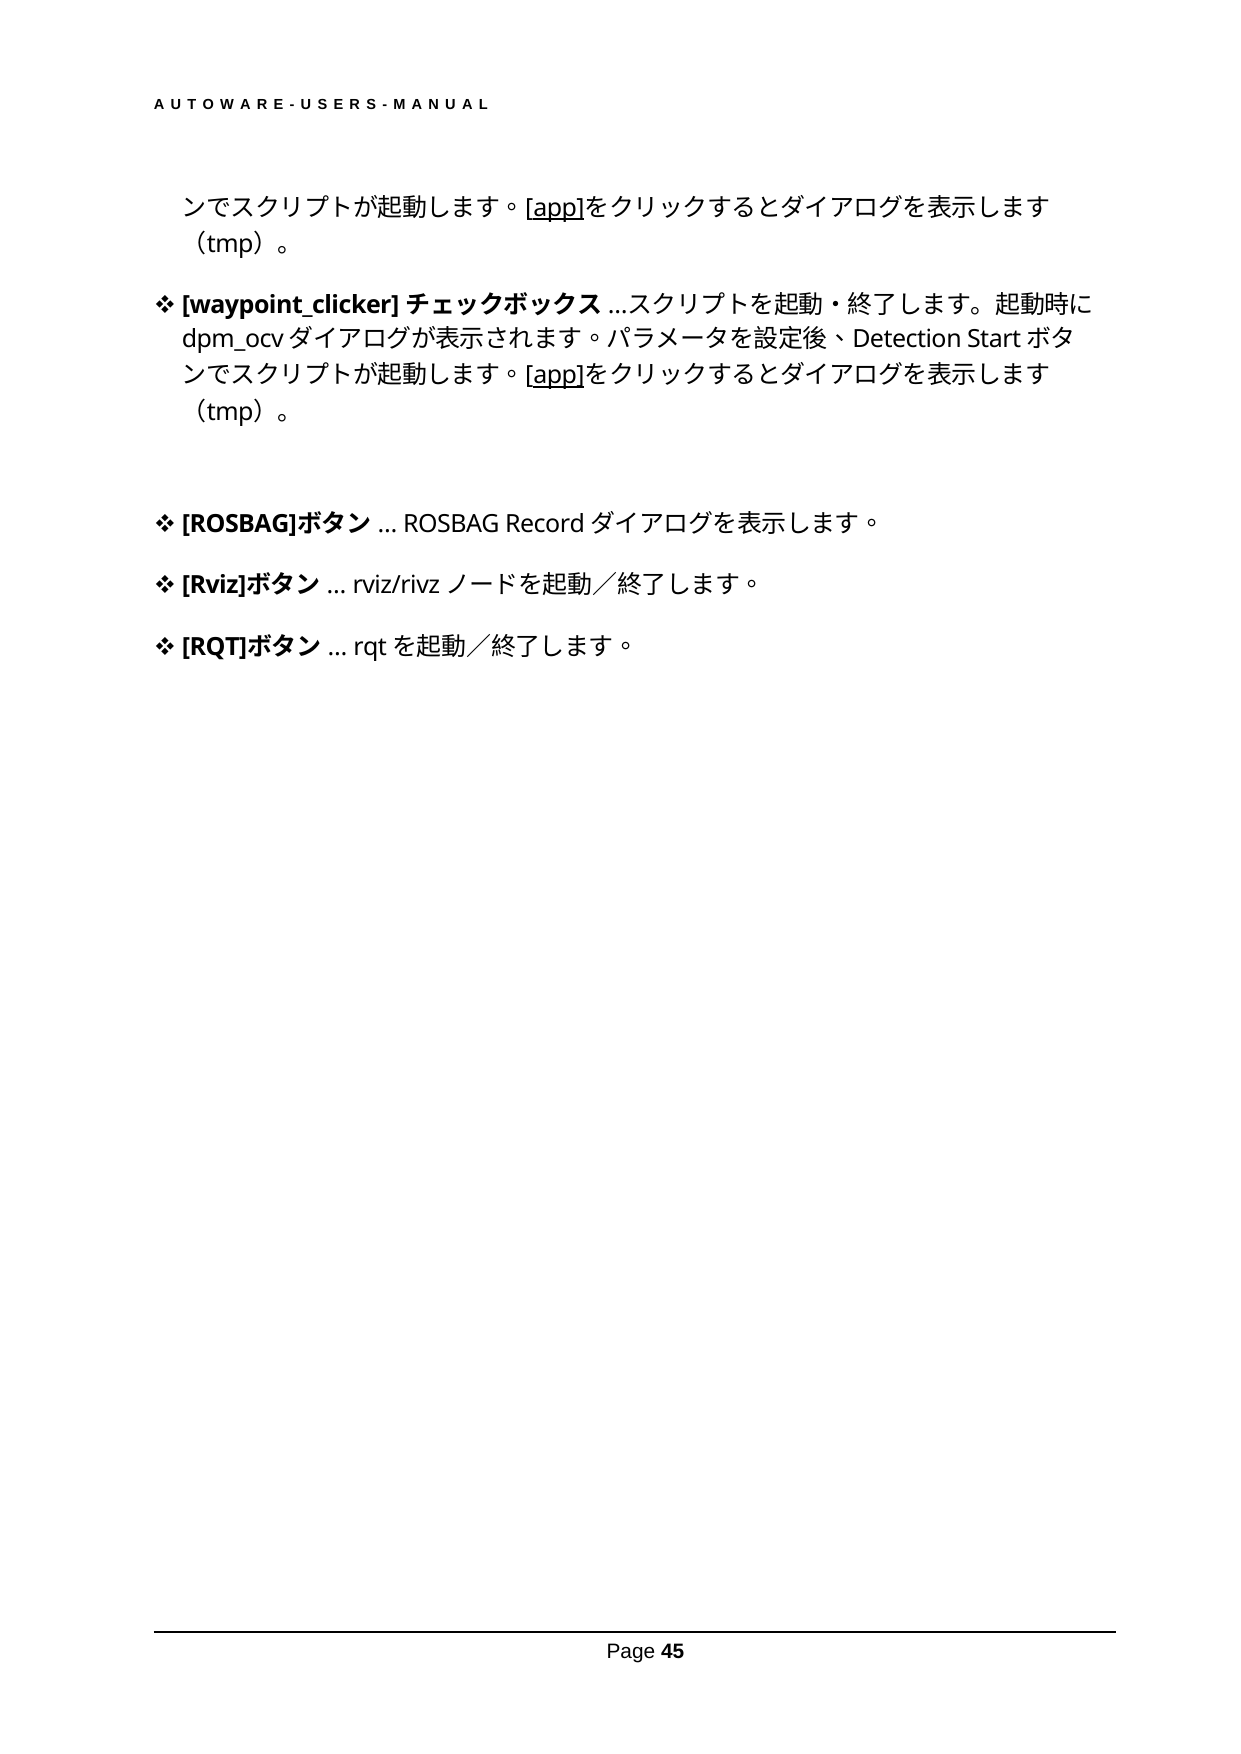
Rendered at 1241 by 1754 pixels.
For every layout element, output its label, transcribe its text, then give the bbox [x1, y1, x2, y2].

text [RQT]ボタン … rqtを起動／終了します。 [154, 626, 1095, 662]
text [154, 187, 1095, 260]
text [Rviz]ボタン … rviz/rivzノードを起動／終了します。 [154, 565, 1095, 601]
text [waypoint_clicker] チェックボックス …スクリプトを起動・終了します。起動時にdpm_ocvダイアログが表示されます。パラメータを設定後、Detection Startボタンでスクリプトが起動します。[app]をクリックするとダイアログを表示します（tmp）。 [154, 285, 1095, 427]
text [ROSBAG]ボタン … ROSBAG Recordダイアログを表示します。 [154, 503, 1095, 540]
